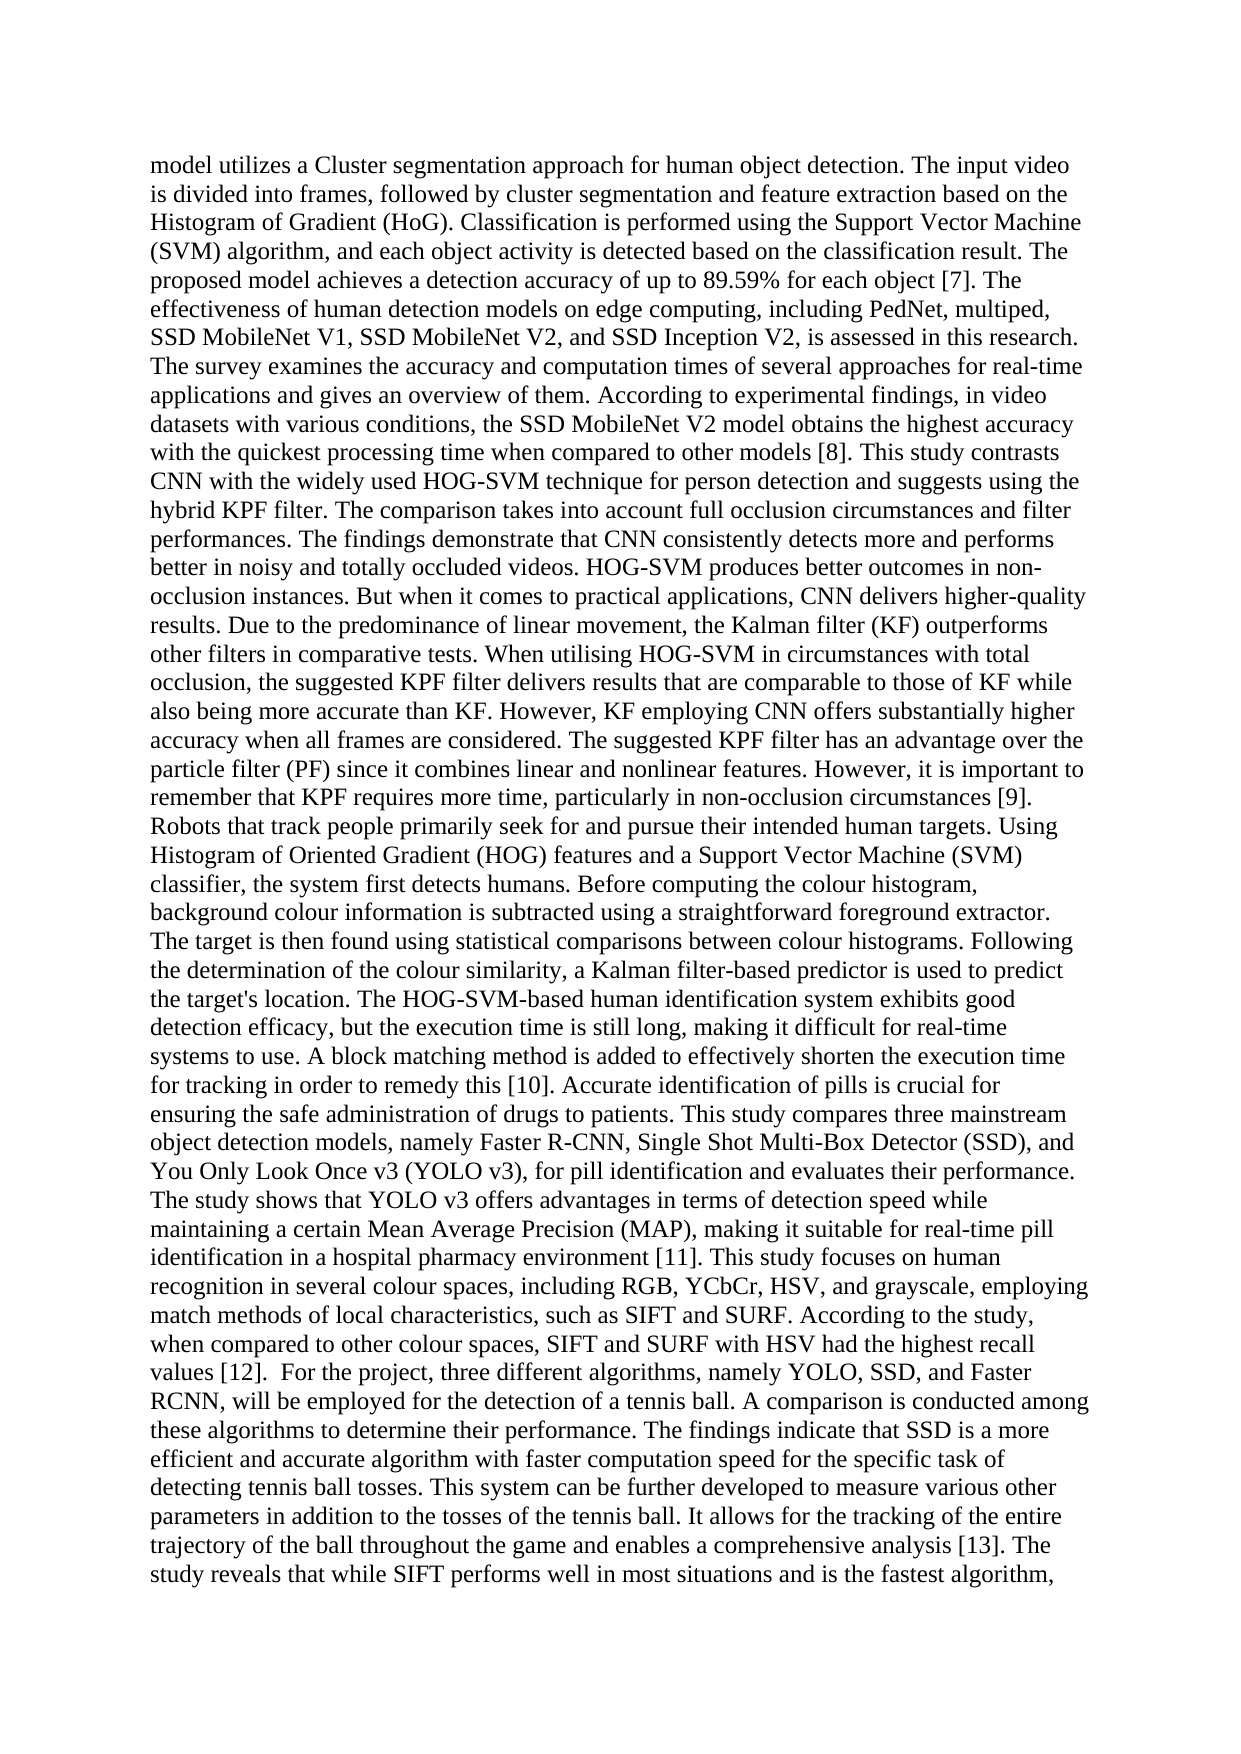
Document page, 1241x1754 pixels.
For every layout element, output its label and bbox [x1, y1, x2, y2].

text [150, 150, 1090, 1587]
